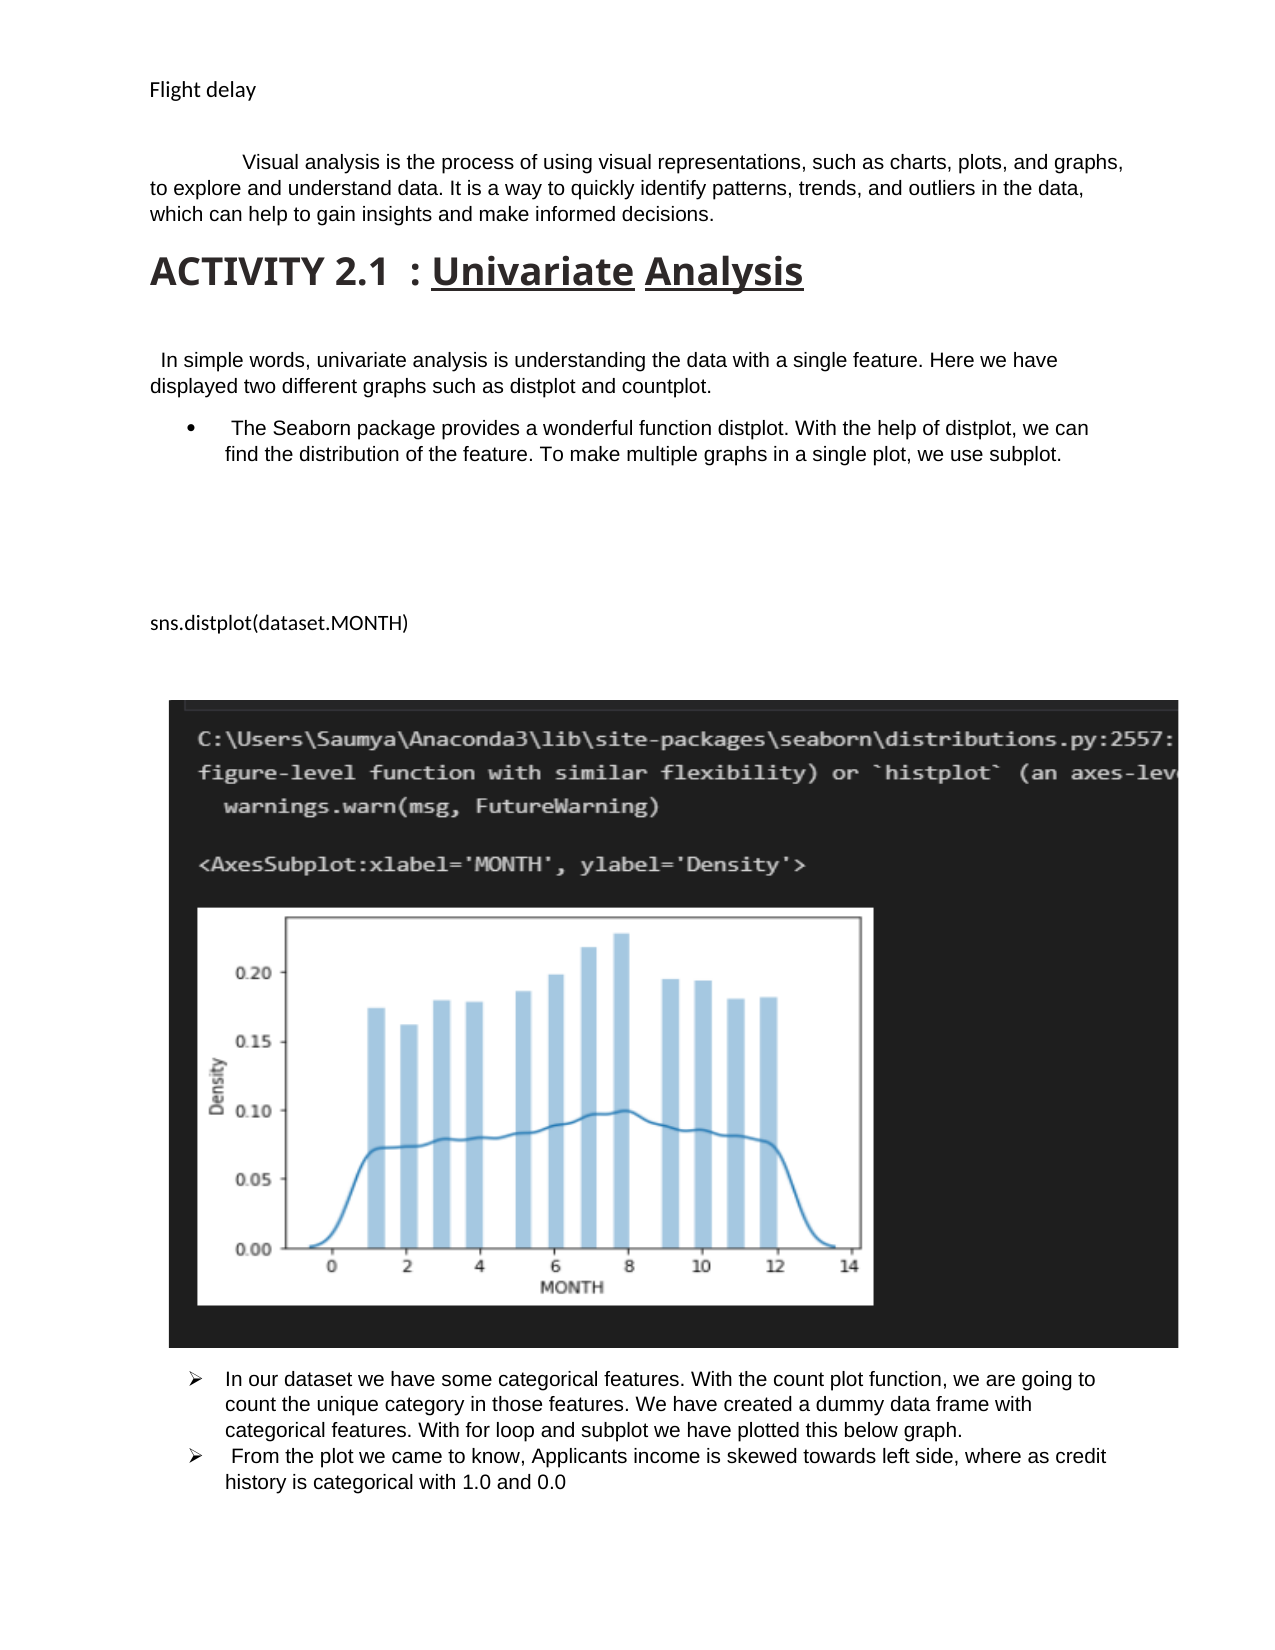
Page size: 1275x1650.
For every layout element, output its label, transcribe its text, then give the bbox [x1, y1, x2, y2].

text Visual analysis is the process of using visual representations, such as charts, plots, and graphs, to explore and understand data. It is a way to quickly identify patterns, trends, and outliers in the data, which can help to gain insights and make informed decisions. [150, 150, 1125, 226]
text sns.distplot(dataset.MONTH) [150, 607, 1125, 637]
list From the plot we came to know, Applicants income is skewed towards left side, where as credit history is categorical with 1.0 and 0.0 [187, 1444, 1125, 1494]
text In simple words, univariate analysis is understanding the data with a single feature. Here we have displayed two different graphs such as distplot and countplot. [150, 348, 1125, 397]
list In our dataset we have some categorical features. With the count plot function, we are going to count the unique category in those features. We have created a dummy data frame with categorical features. With for loop and subplot we have plotted this below graph. [187, 1366, 1125, 1442]
list The Seaborn package provides a wonderful function distplot. With the help of distplot, we can find the distribution of the feature. To make multiple graphs in a single plot, we use subplot. [187, 416, 1125, 466]
subtitle ACTIVITY 2.1 : Univariate Analysis [150, 244, 1125, 297]
